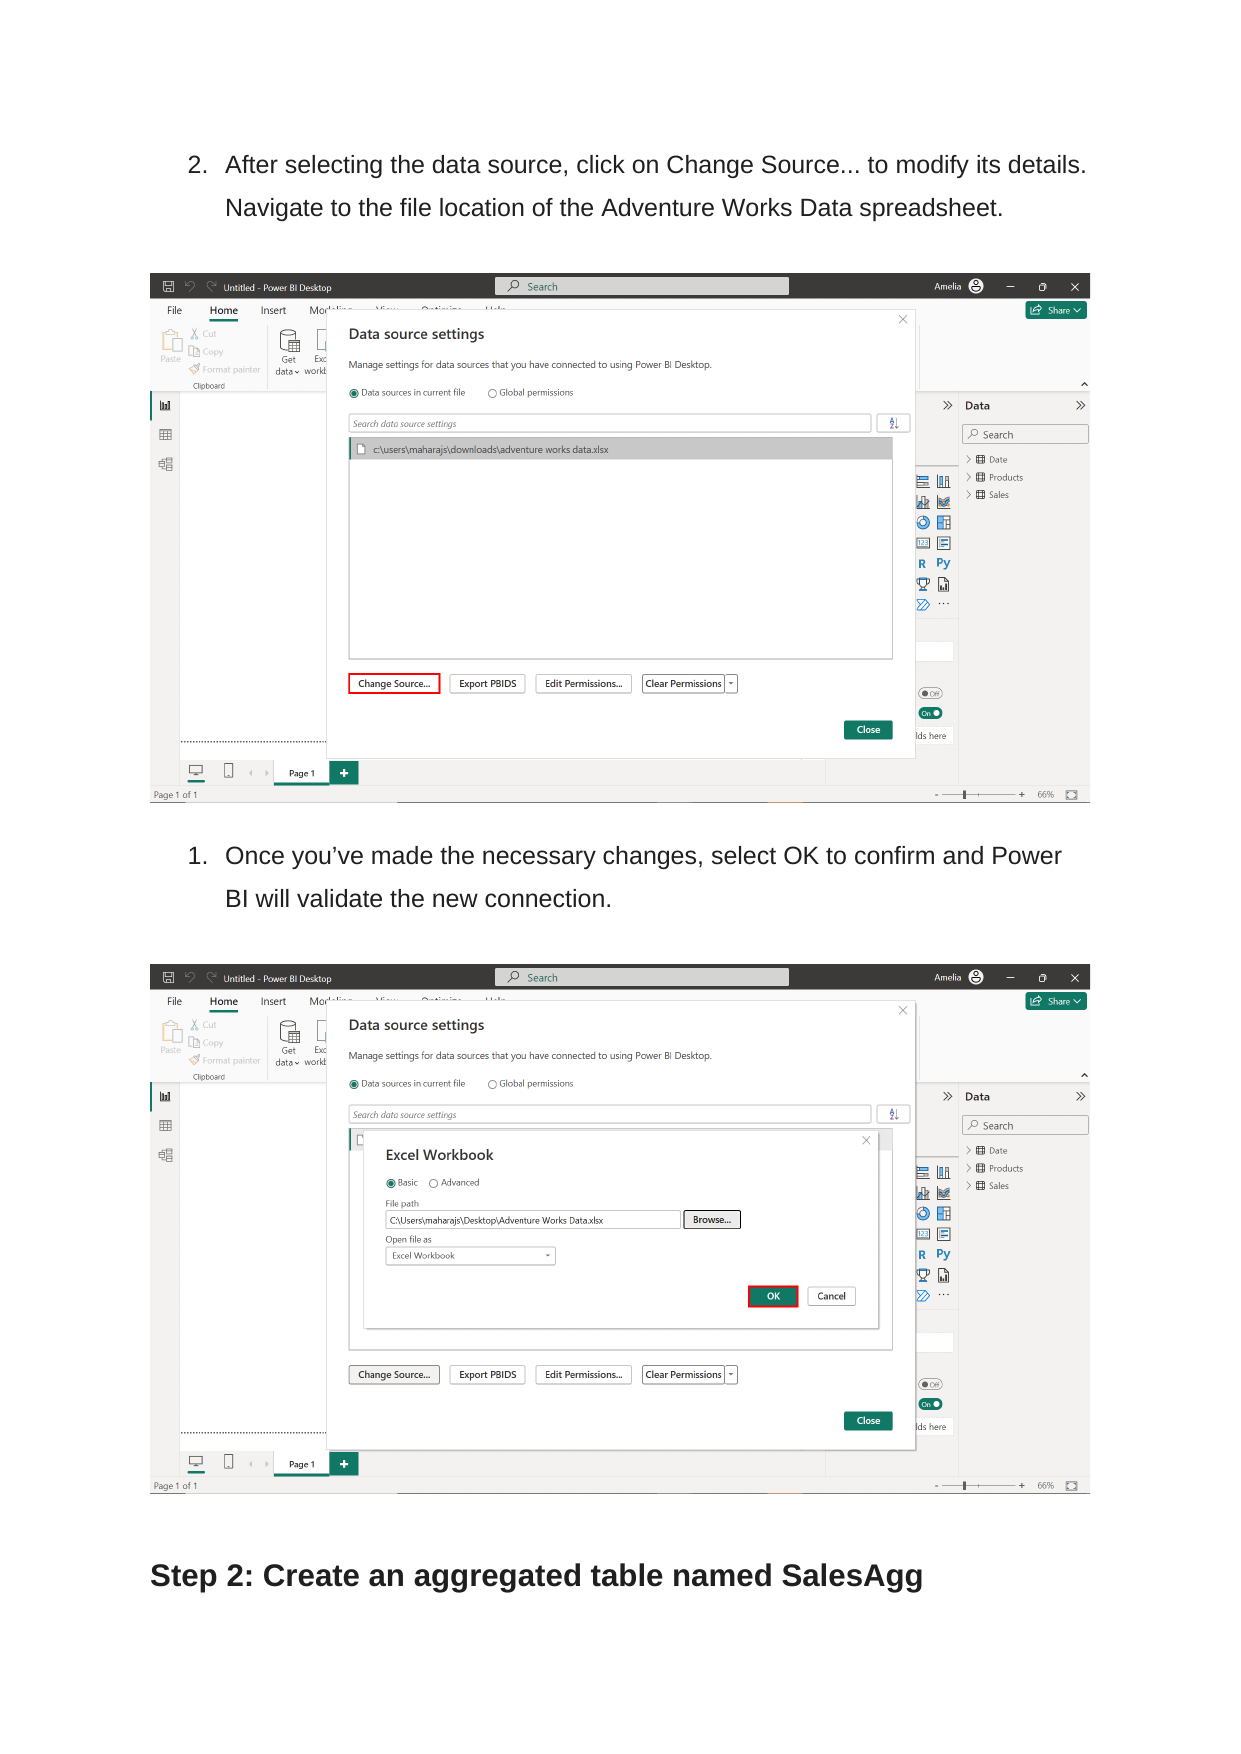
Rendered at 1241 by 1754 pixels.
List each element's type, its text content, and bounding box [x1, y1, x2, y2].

picture [150, 273, 1091, 803]
list After selecting the data source, click on Change Source... to modify its details. Navigate to the file location of the Adventure Works Data spreadsheet. [187, 150, 1090, 222]
subtitle Step 2: Create an aggregated table named SalesAgg [150, 1557, 1090, 1593]
list Once you’ve made the necessary changes, select OK to confirm and Power BI will validate the new connection. [187, 841, 1090, 913]
picture [150, 964, 1091, 1494]
